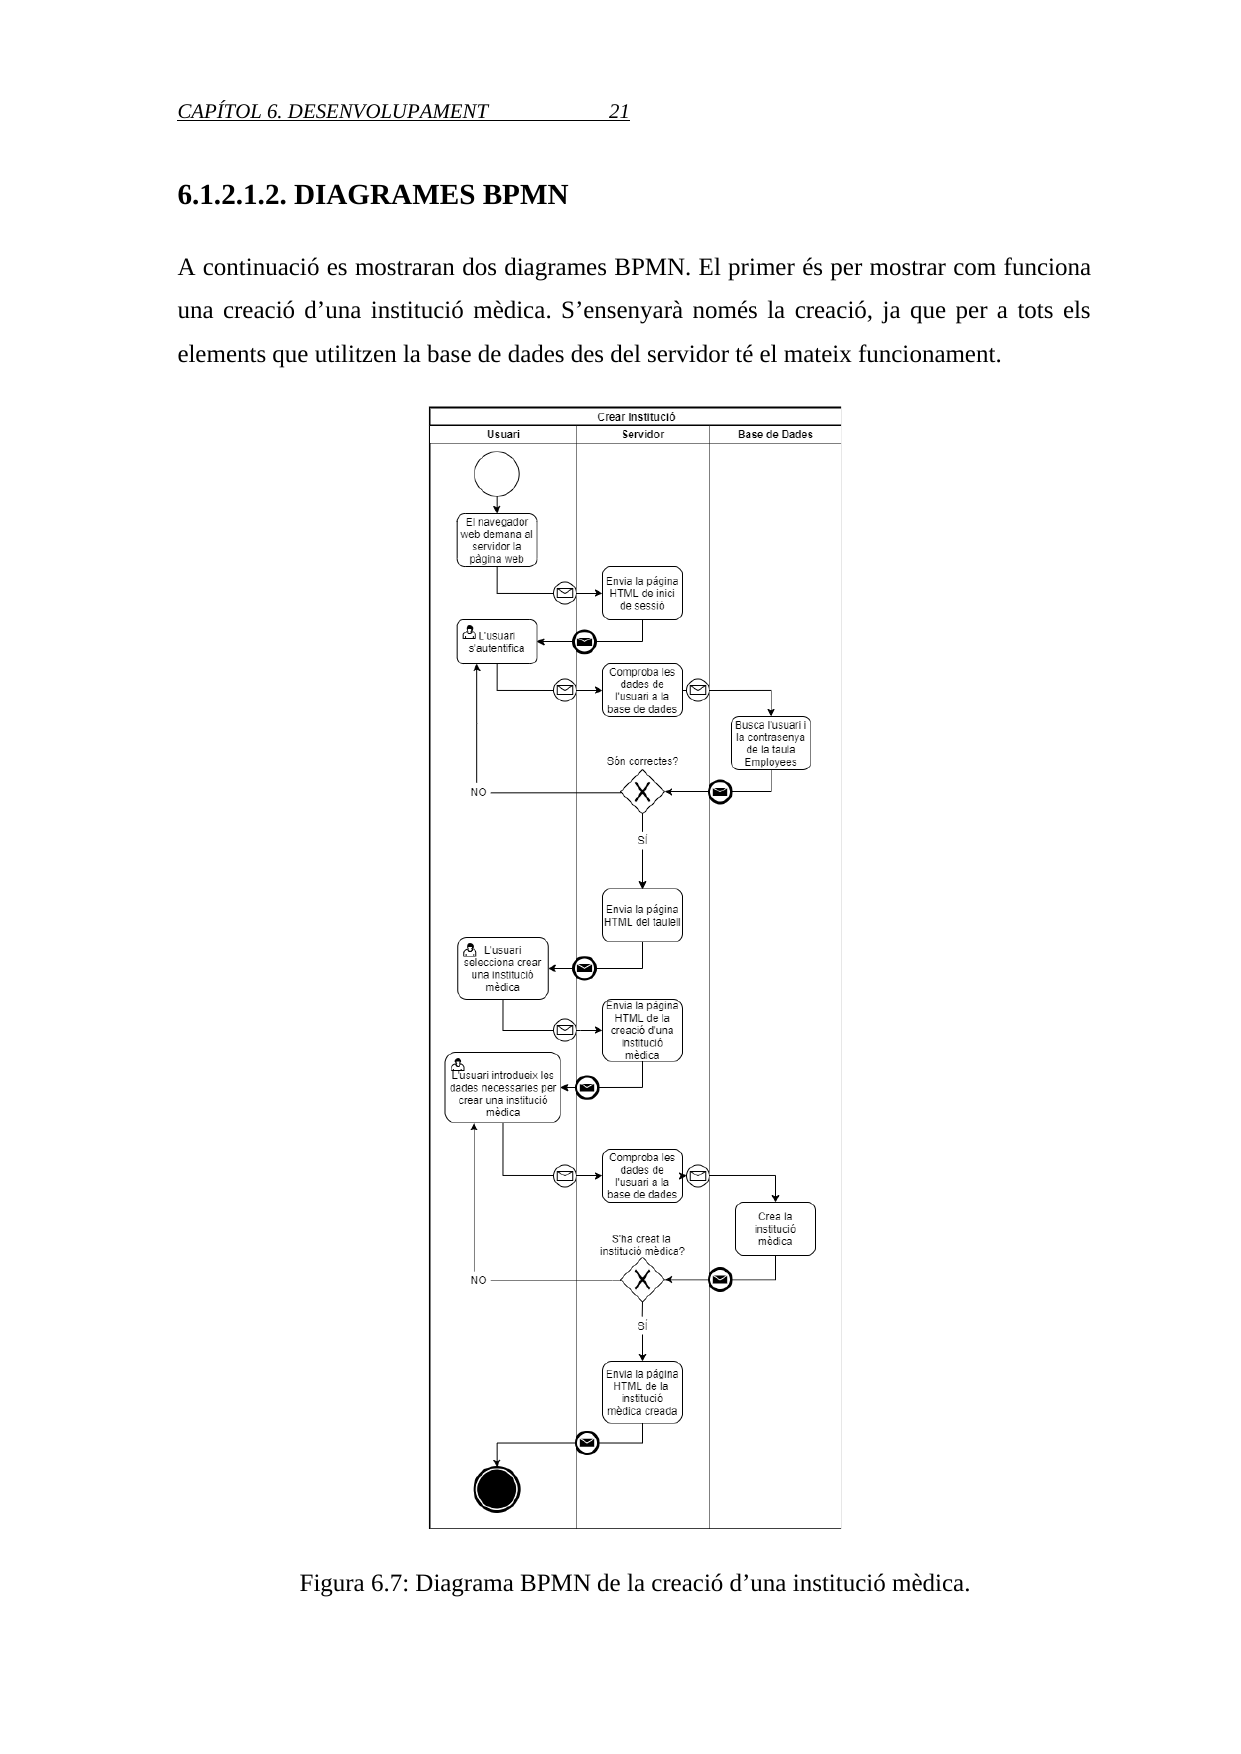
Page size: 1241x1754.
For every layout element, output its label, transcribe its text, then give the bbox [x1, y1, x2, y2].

text Figura .: Diagrama BPMN de la creació d’una institució mèdica. [177, 1568, 1092, 1597]
subtitle DIAGRAMES BPMN [177, 177, 1092, 211]
picture [428, 406, 842, 1529]
text A continuació es mostraran dos diagrames BPMN. El primer és per mostrar com funciona una creació d’una institució mèdica. S’ensenyarà només la creació, ja que per a tots els elements que utilitzen la base de dades des del servidor té el mateix funcionament. [177, 252, 1092, 367]
